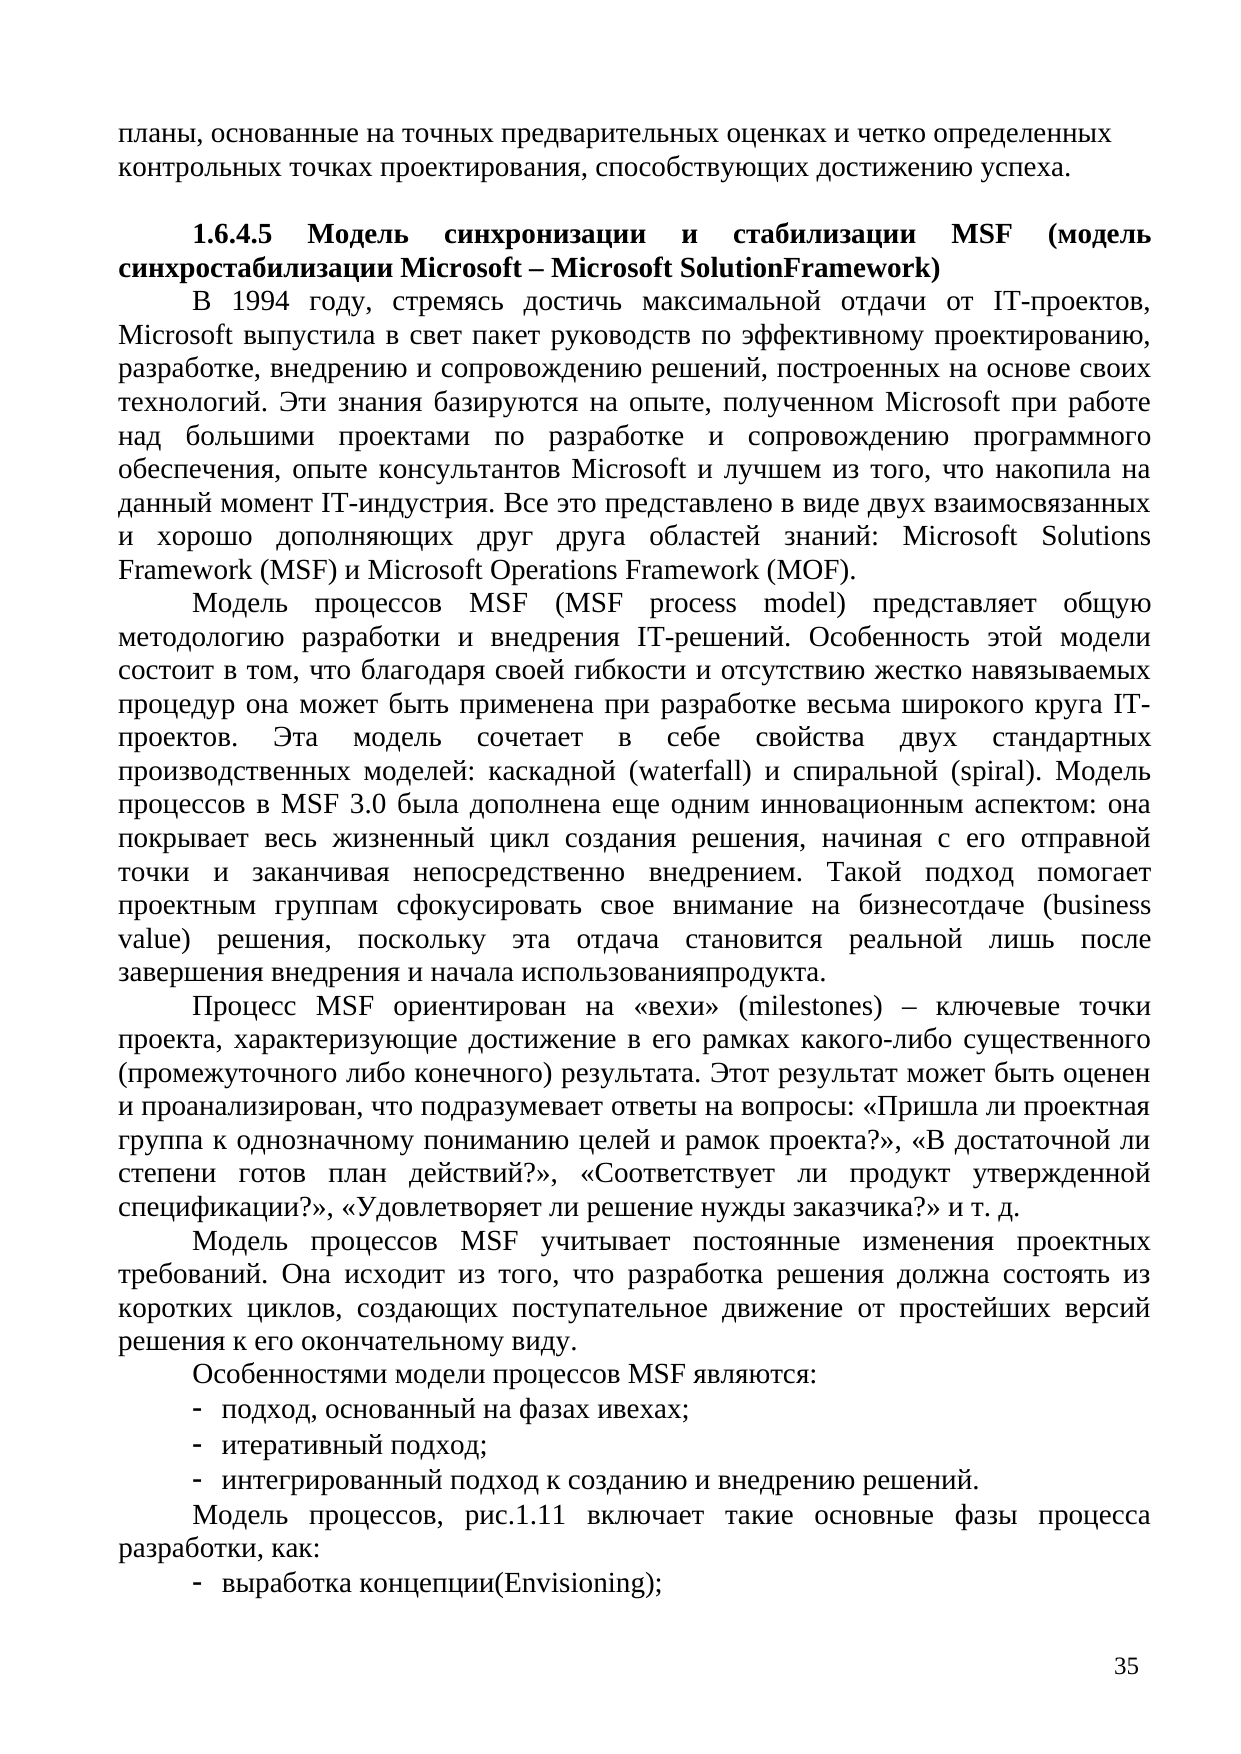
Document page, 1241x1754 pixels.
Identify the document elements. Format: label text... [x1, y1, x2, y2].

list интегрированный подход к созданию и внедрению решений. [192, 1461, 1176, 1497]
list подход, основанный на фазах ивехах; [192, 1390, 1176, 1426]
list выработка концепции(Envisioning); [192, 1564, 1176, 1599]
text Модель процессов, рис.1.11 включает такие основные фазы процесса разработки, как: [118, 1497, 1151, 1564]
text планы, основанные на точных предварительных оценках и четко определенных контрольных точках проектирования, способствующих достижению успеха. [118, 115, 1176, 182]
text В 1994 году, стремясь достичь максимальной отдачи от IT-проектов, Microsoft выпустила в свет пакет руководств по эффективному проектированию, разработке, внедрению и сопровождению решений, построенных на основе своих технологий. Эти знания базируются на опыте, полученном Microsoft при работе над большими проектами по разработке и сопровождению программного обеспечения, опыте консультантов Microsoft и лучшем из того, что накопила на данный момент IT-индустрия. Все это представлено в виде двух взаимосвязанных и хорошо дополняющих друг друга областей знаний: Microsoft Solutions Framework (MSF) и Microsoft Operations Framework (MOF). [118, 283, 1152, 585]
text Модель процессов MSF (MSF process model) представляет общую методологию разработки и внедрения IT-решений. Особенность этой модели состоит в том, что благодаря своей гибкости и отсутствию жестко навязываемых процедур она может быть применена при разработке весьма широкого круга IT- проектов. Эта модель сочетает в себе свойства двух стандартных производственных моделей: каскадной (waterfall) и спиральной (spiral). Модель процессов в MSF 3.0 была дополнена еще одним инновационным аспектом: она покрывает весь жизненный цикл создания решения, начиная с его отправной точки и заканчивая непосредственно внедрением. Такой подход помогает проектным группам сфокусировать свое внимание на бизнесотдаче (business value) решения, поскольку эта отдача становится реальной лишь после завершения внедрения и начала использованияпродукта. [118, 585, 1152, 988]
text 1.6.4.5 Модель синхронизации и стабилизации MSF (модель синхростабилизации Microsoft – Microsoft SolutionFramework) [118, 216, 1152, 283]
text Особенностями модели процессов MSF являются: [192, 1357, 1176, 1390]
text Процесс MSF ориентирован на «вехи» (milestones) – ключевые точки проекта, характеризующие достижение в его рамках какого-либо существенного (промежуточного либо конечного) результата. Этот результат может быть оценен и проанализирован, что подразумевает ответы на вопросы: «Пришла ли проектная группа к однозначному пониманию целей и рамок проекта?», «В достаточной ли степени готов план действий?», «Соответствует ли продукт утвержденной спецификации?», «Удовлетворяет ли решение нужды заказчика?» и т. д. [118, 988, 1152, 1223]
list итеративный подход; [192, 1426, 1176, 1461]
text Модель процессов MSF учитывает постоянные изменения проектных требований. Она исходит из того, что разработка решения должна состоять из коротких циклов, создающих поступательное движение от простейших версий решения к его окончательному виду. [118, 1223, 1152, 1357]
